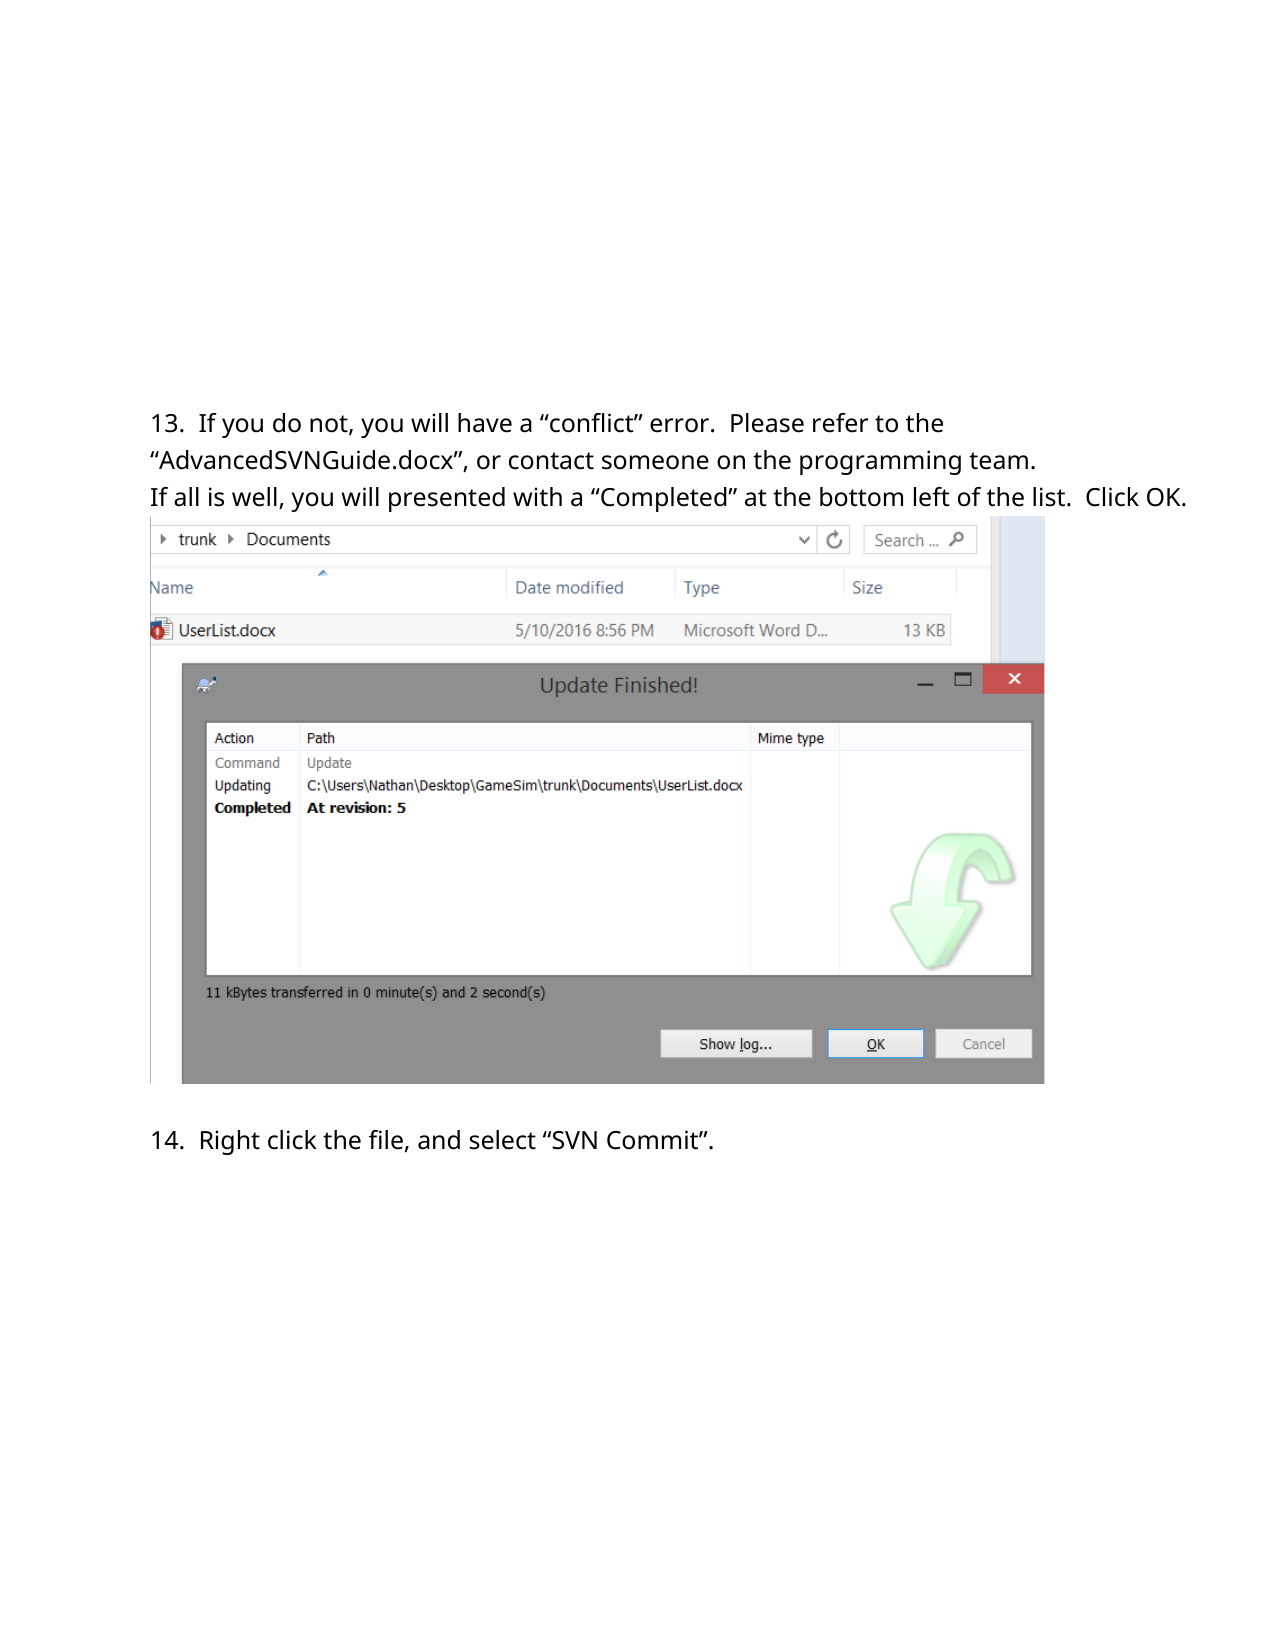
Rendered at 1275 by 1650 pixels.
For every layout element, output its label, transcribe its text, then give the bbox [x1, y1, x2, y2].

list 13. If you do not, you will have a “conflict” error. Please refer to the “AdvancedSVNGuide.docx”, or contact someone on the programming team. [150, 406, 1200, 477]
list If all is well, you will presented with a “Completed” at the bottom left of the list. Click OK. [150, 479, 1200, 513]
picture [150, 516, 1045, 1084]
list 14. Right click the file, and select “SVN Commit”. [150, 1123, 1200, 1157]
